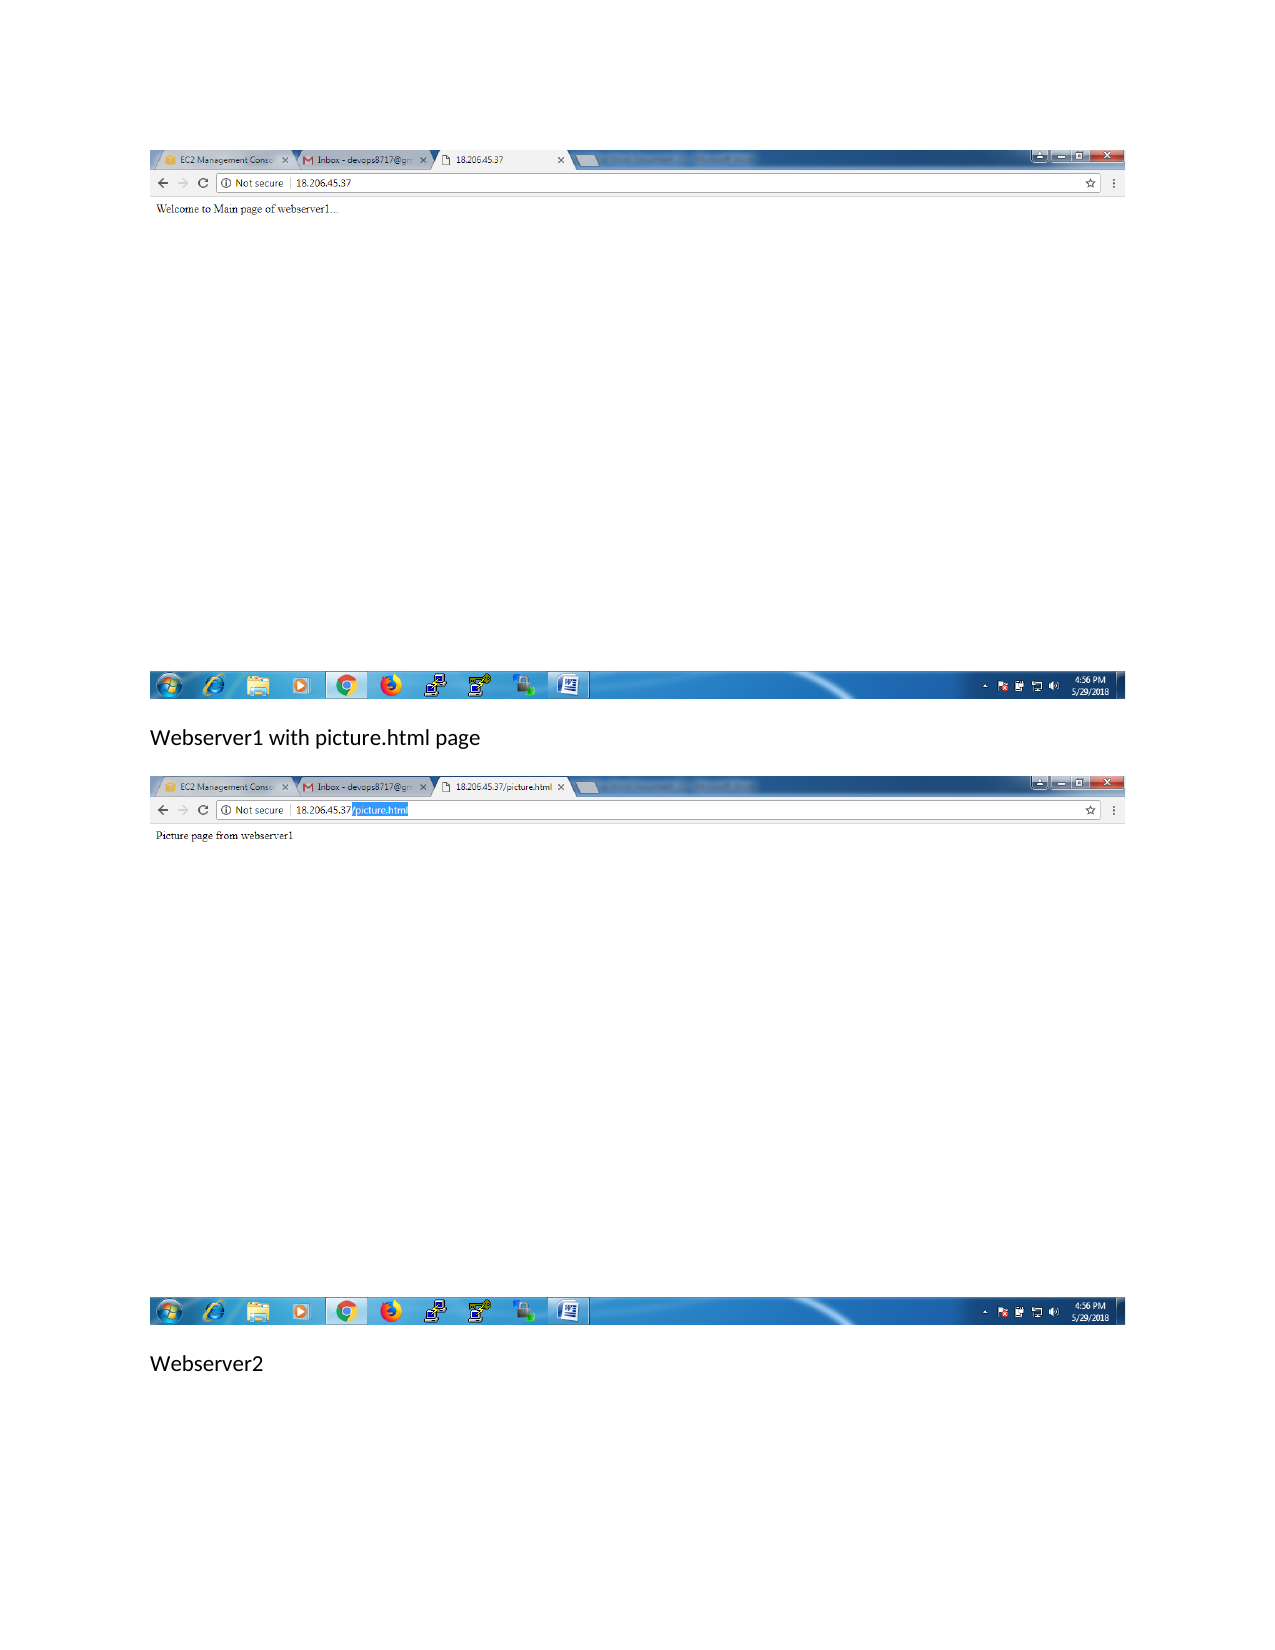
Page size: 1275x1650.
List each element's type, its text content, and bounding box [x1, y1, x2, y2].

picture [150, 150, 1125, 699]
text Webserver2 [150, 1349, 1125, 1377]
text Webserver1 with picture.html page [150, 723, 1125, 751]
picture [150, 776, 1125, 1325]
